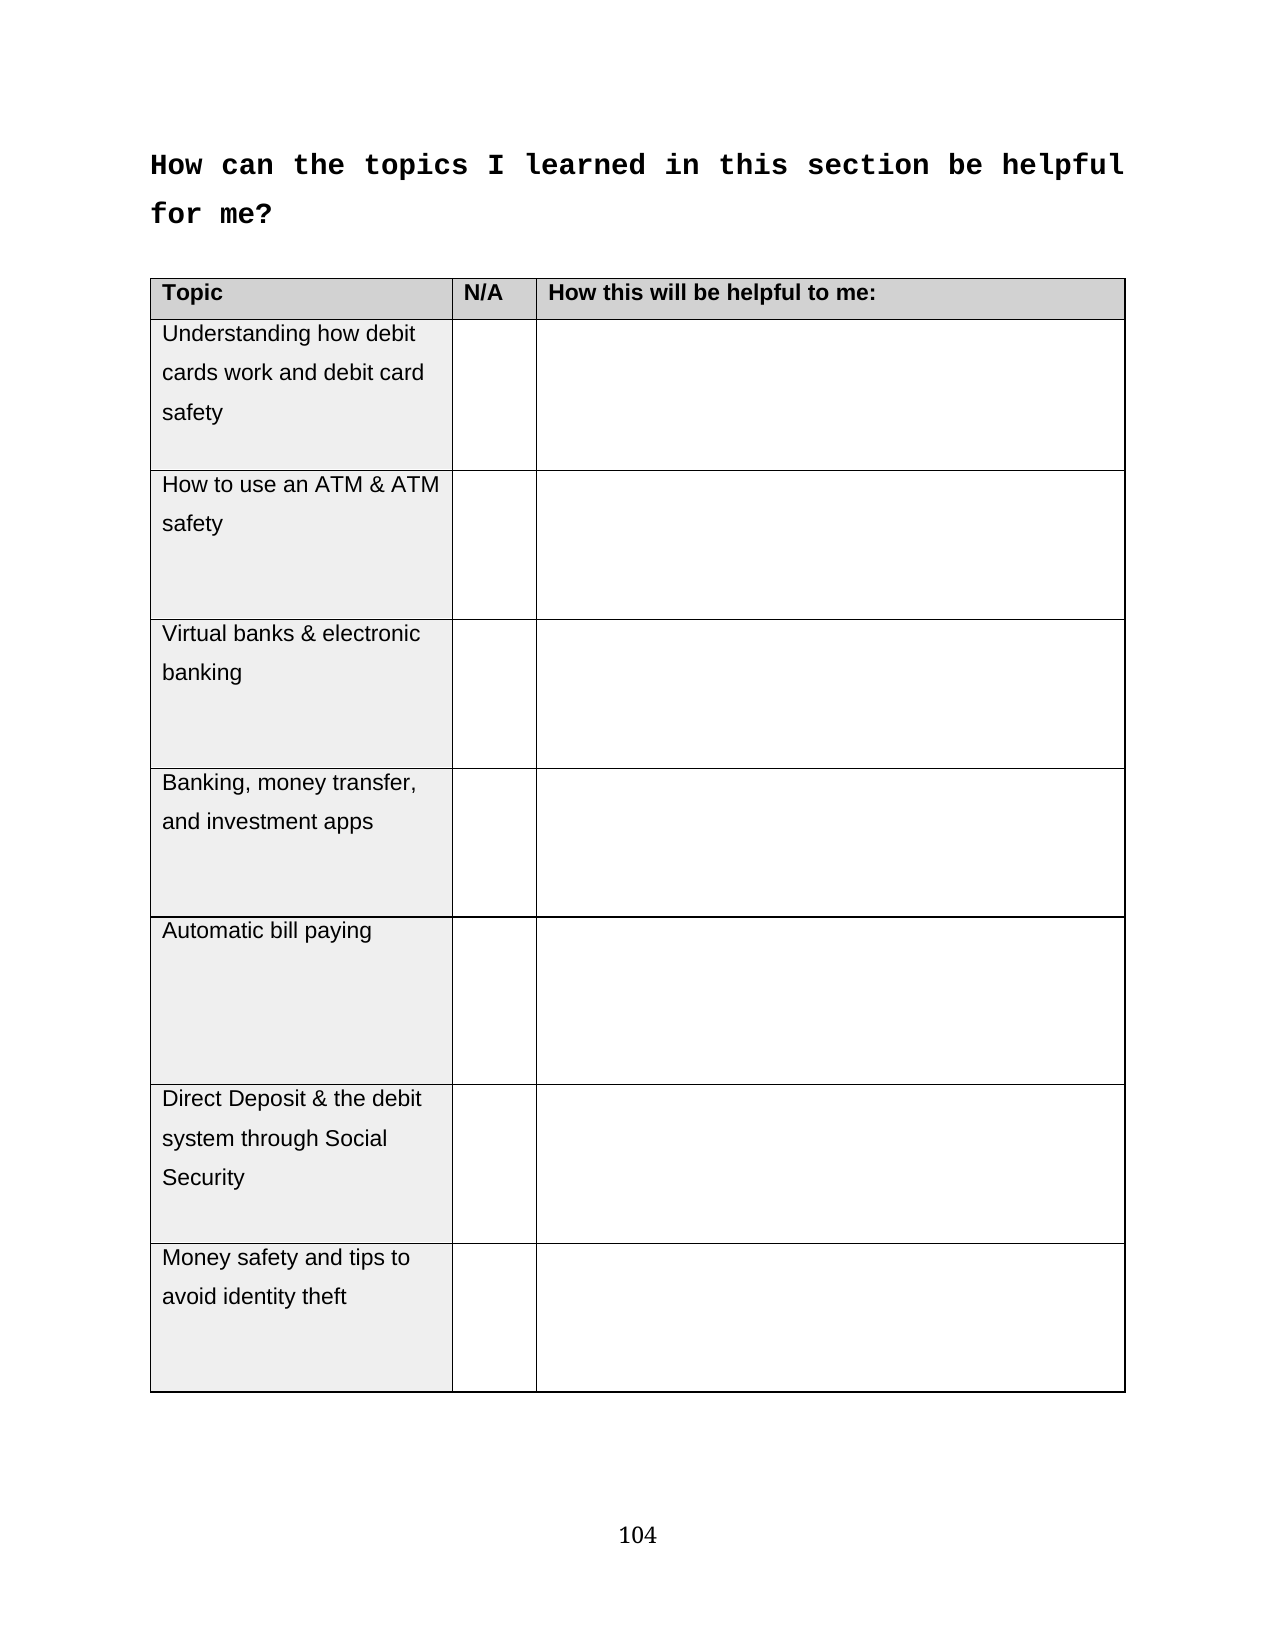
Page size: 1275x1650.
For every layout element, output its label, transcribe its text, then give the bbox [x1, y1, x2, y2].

table_cell Direct Deposit & the debit system through Social Security [151, 1085, 452, 1242]
table_header N/A [453, 279, 536, 319]
table_cell [453, 620, 536, 767]
table_cell [537, 1085, 1124, 1242]
table_cell [453, 471, 536, 618]
text How can the topics I learned in this section be helpful for me? [150, 150, 1125, 232]
table_cell [537, 471, 1124, 618]
table_cell [537, 1244, 1124, 1391]
table_cell [453, 1085, 536, 1242]
table_cell Automatic bill paying [151, 918, 452, 1084]
table_cell Money safety and tips to avoid identity theft [151, 1244, 452, 1391]
table_cell [537, 918, 1124, 1084]
table_cell [453, 1244, 536, 1391]
table_cell [453, 918, 536, 1084]
table_cell [453, 769, 536, 916]
table_cell Virtual banks & electronic banking [151, 620, 452, 767]
table_cell [537, 320, 1124, 469]
table_cell Banking, money transfer, and investment apps [151, 769, 452, 916]
table_cell [453, 320, 536, 469]
table_cell [537, 769, 1124, 916]
table_header Topic [151, 279, 452, 319]
table_cell [537, 620, 1124, 767]
table_header How this will be helpful to me: [537, 279, 1124, 319]
table_cell How to use an ATM & ATM safety [151, 471, 452, 618]
table_cell Understanding how debit cards work and debit card safety [151, 320, 452, 469]
